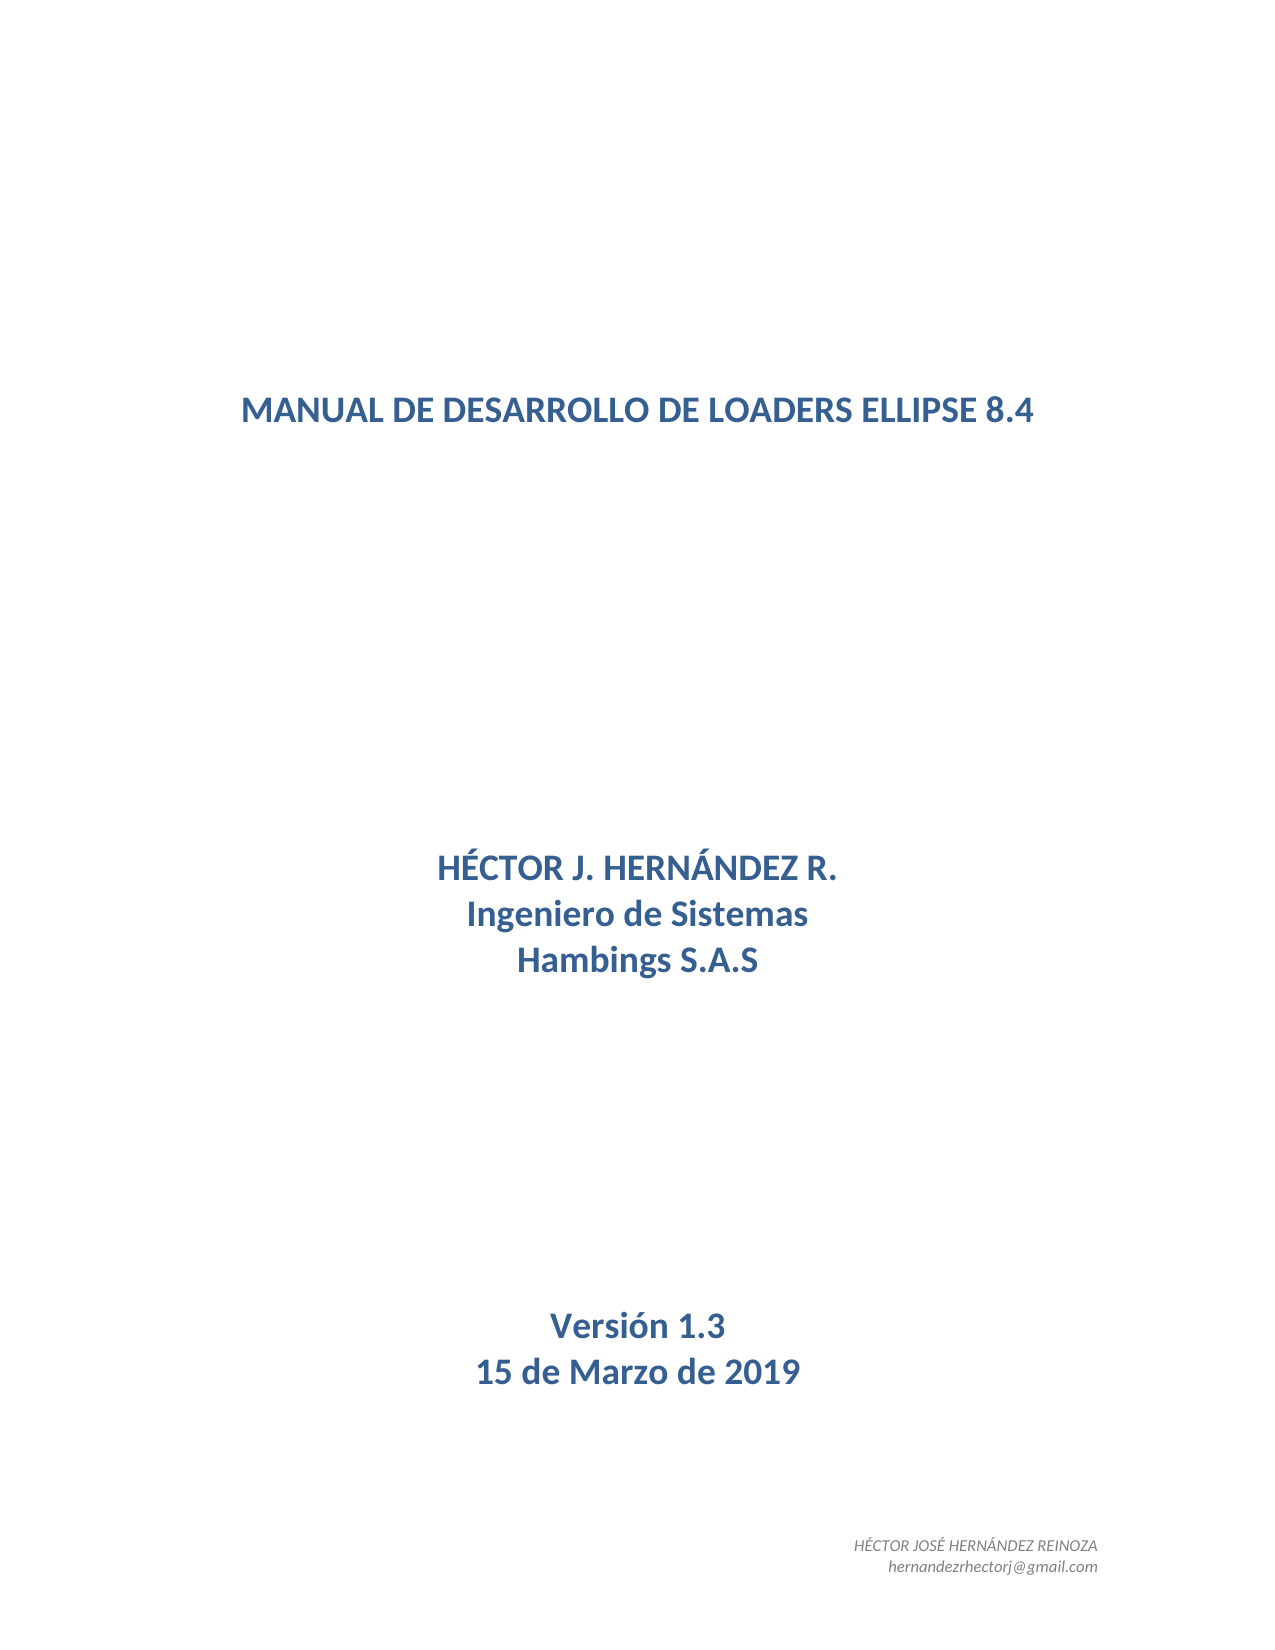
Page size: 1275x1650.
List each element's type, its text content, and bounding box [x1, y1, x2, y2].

subtitle Versión 1.3 [177, 1302, 1098, 1348]
subtitle Hambings S.A.S [177, 936, 1098, 982]
subtitle Ingeniero de Sistemas [177, 890, 1098, 936]
subtitle 15 de Marzo de 2019 [177, 1348, 1098, 1394]
subtitle HÉCTOR J. HERNÁNDEZ R. [177, 844, 1098, 890]
subtitle MANUAL DE DESARROLLO DE LOADERS ELLIPSE 8.4 [177, 386, 1098, 432]
